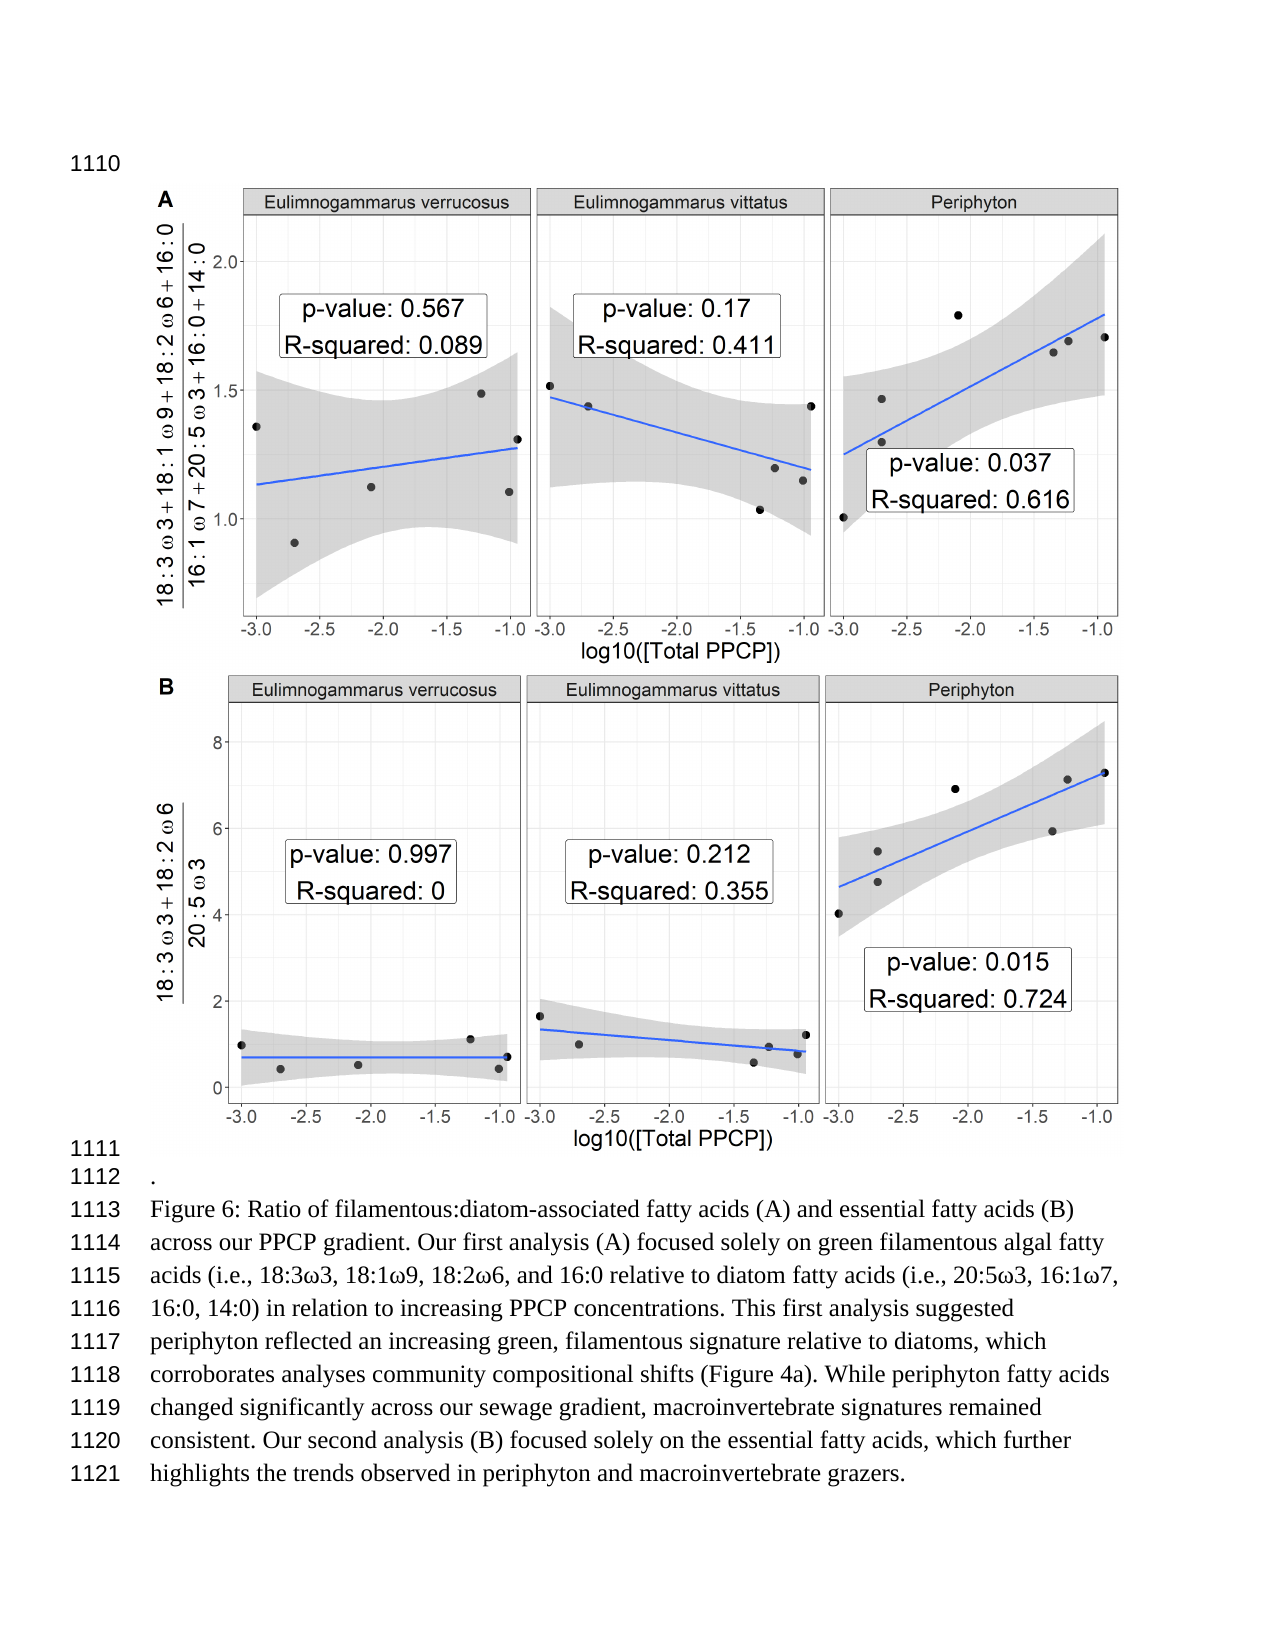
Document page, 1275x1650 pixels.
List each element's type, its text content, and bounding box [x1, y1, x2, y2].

text Figure 6: Ratio of filamentous:diatom-associated fatty acids (A) and essential fatty acids (B) across our PPCP gradient. Our first analysis (A) focused solely on green filamentous algal fatty acids (i.e., 18:3ω3, 18:1ω9, 18:2ω6, and 16:0 relative to diatom fatty acids (i.e., 20:5ω3, 16:1ω7, 16:0, 14:0) in relation to increasing PPCP concentrations. This first analysis suggested periphyton reflected an increasing green, filamentous signature relative to diatoms, which corroborates analyses community compositional shifts (Figure 4a). While periphyton fatty acids changed significantly across our sewage gradient, macroinvertebrate signatures remained consistent. Our second analysis (B) focused solely on the essential fatty acids, which further highlights the trends observed in periphyton and macroinvertebrate grazers. [150, 1194, 1125, 1487]
picture [150, 183, 1124, 1157]
